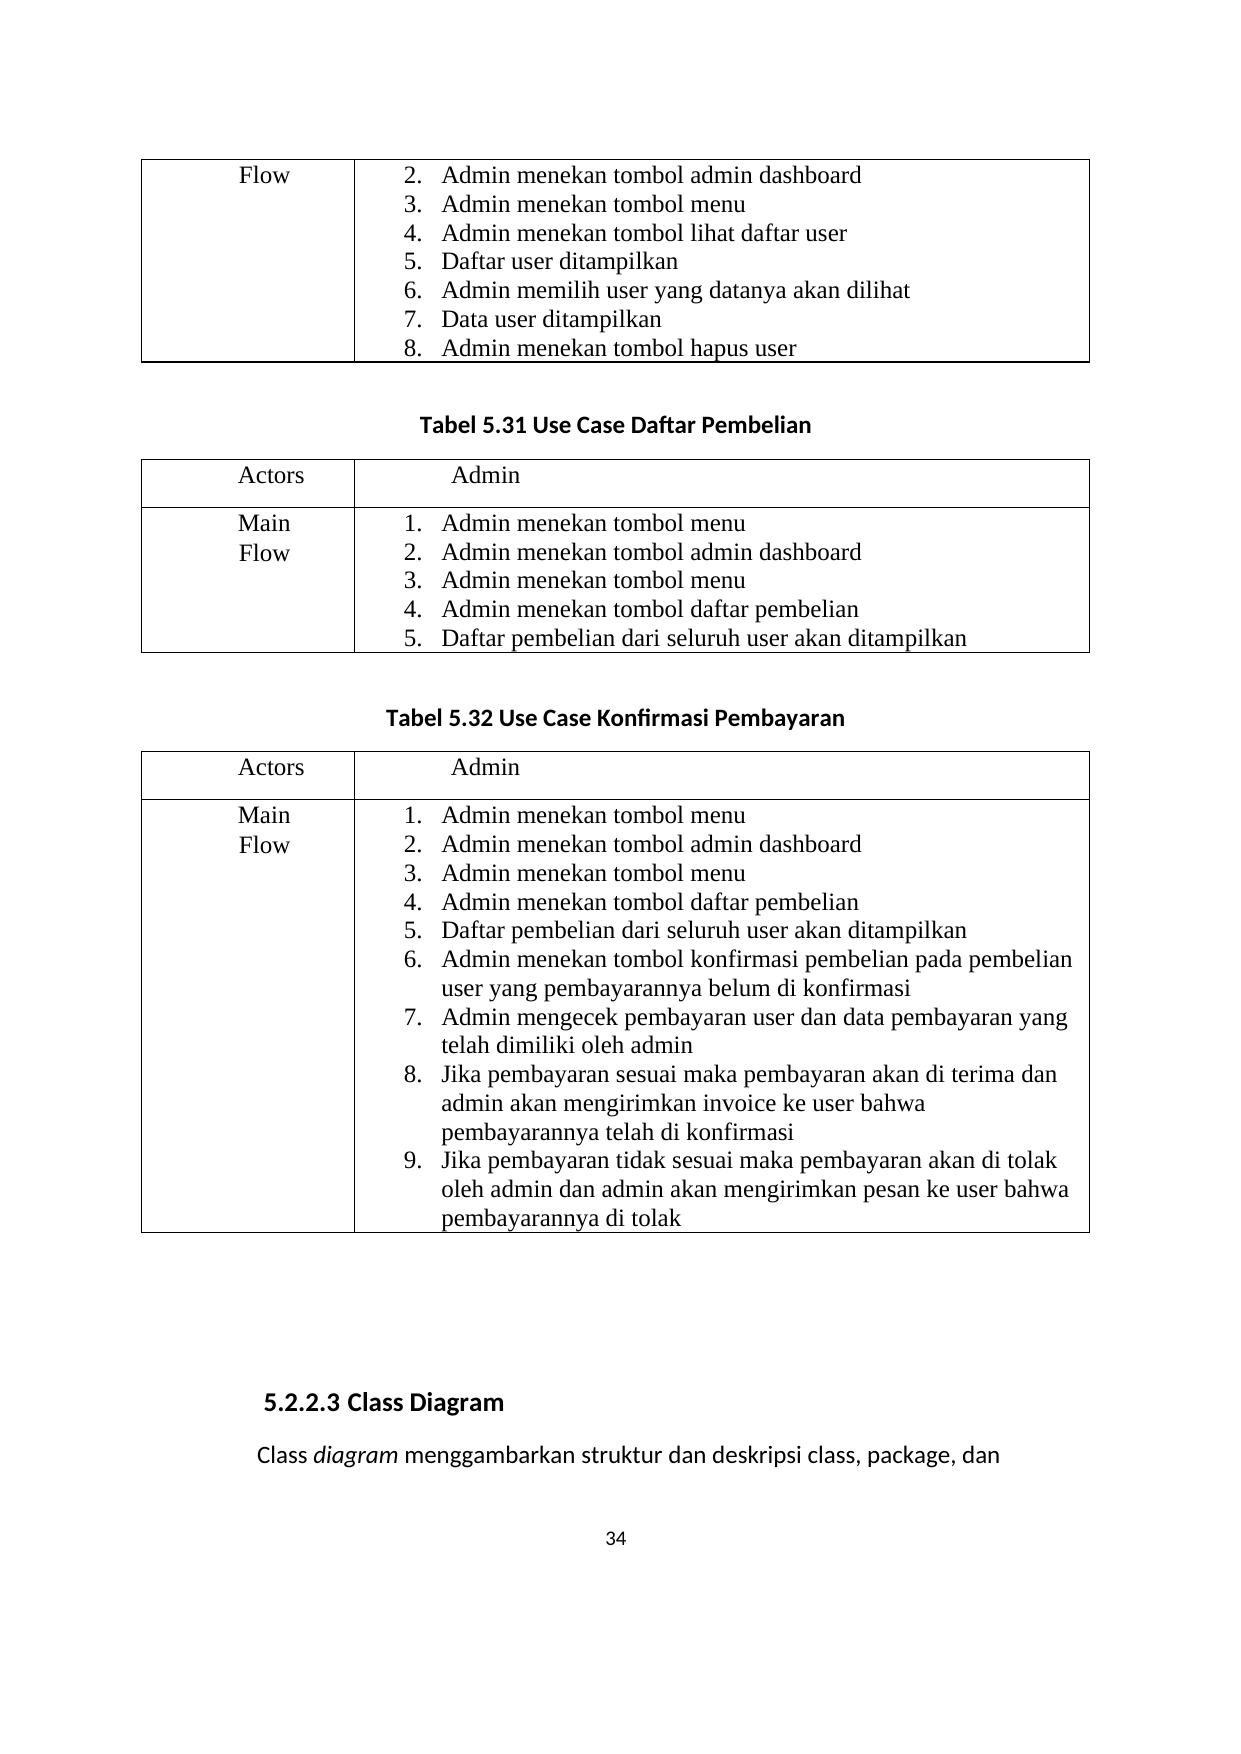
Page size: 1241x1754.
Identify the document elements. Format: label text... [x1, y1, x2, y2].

table_cell Admin menekan tombol menu Admin menekan tombol admin dashboard Admin menekan tombol menu Admin menekan tombol daftar pembelian Daftar pembelian dari seluruh user akan ditampilkan Admin menekan tombol konfirmasi pembelian pada pembelian user yang pembayarannya belum di konfirmasi Admin mengecek pembayaran user dan data pembayaran yang telah dimiliki oleh admin Jika pembayaran sesuai maka pembayaran akan di terima dan admin akan mengirimkan invoice ke user bahwa pembayarannya telah di konfirmasi Jika pembayaran tidak sesuai maka pembayaran akan di tolak oleh admin dan admin akan mengirimkan pesan ke user bahwa pembayarannya di tolak [355, 800, 1089, 1232]
table_cell Admin menekan tombol menu Admin menekan tombol admin dashboard Admin menekan tombol menu Admin menekan tombol daftar pembelian Daftar pembelian dari seluruh user akan ditampilkan [355, 508, 1089, 652]
text Tabel 5.32 Use Case Konfirmasi Pembayaran [141, 702, 1090, 732]
table_cell Main Flow [142, 800, 354, 1232]
table_header Actors [142, 460, 354, 507]
table_header Actors [142, 752, 354, 799]
table_cell Main Flow [142, 160, 354, 361]
table_header Admin [355, 752, 1089, 799]
text Class diagram menggambarkan struktur dan deskripsi class, package, dan [257, 1439, 1090, 1470]
table_header Admin [355, 460, 1089, 507]
subtitle 5.2.2.3 Class Diagram [227, 1385, 1092, 1418]
table_cell Main Flow [142, 508, 354, 652]
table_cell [355, 160, 1089, 361]
text Tabel 5.31 Use Case Daftar Pembelian [141, 410, 1090, 440]
